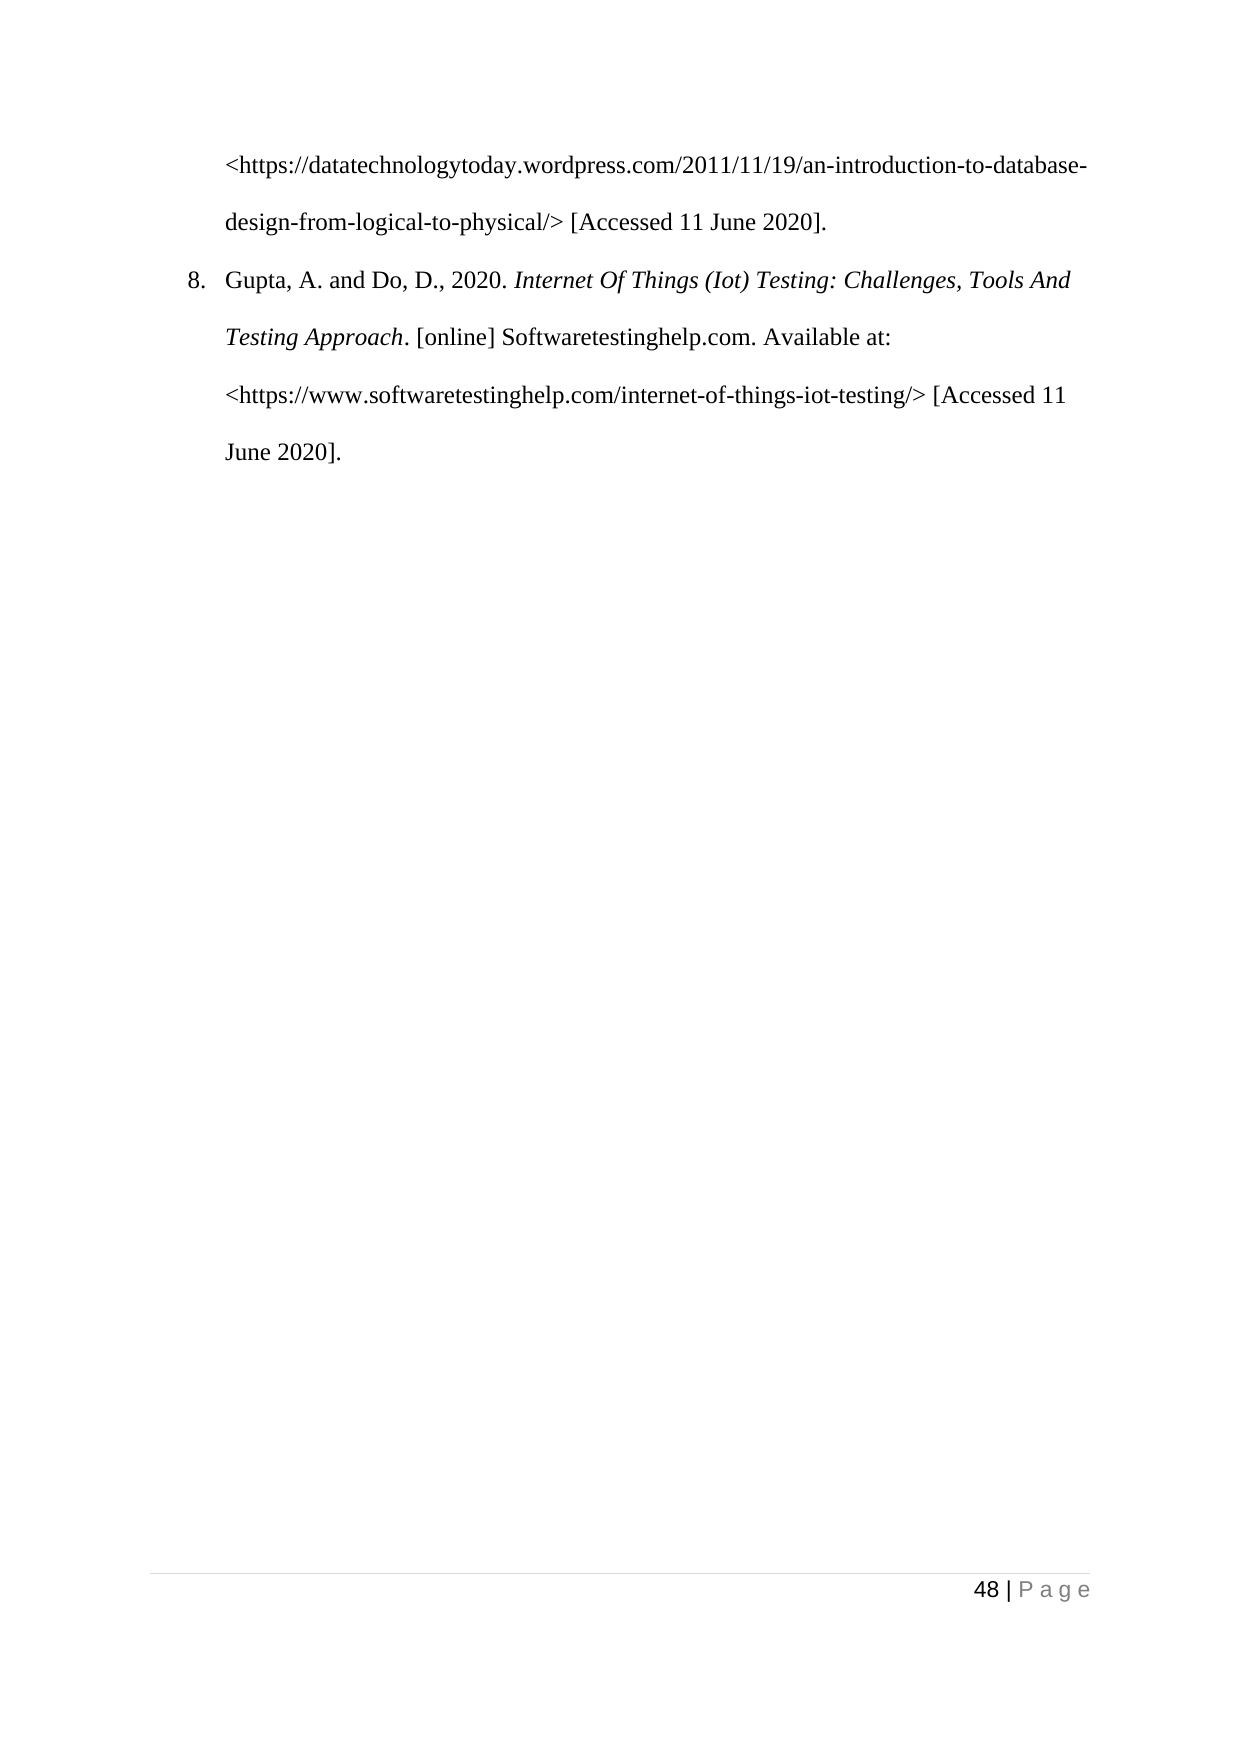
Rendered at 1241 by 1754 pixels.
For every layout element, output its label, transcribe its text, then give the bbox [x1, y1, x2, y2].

list Gupta, A. and Do, D., 2020. Internet Of Things (Iot) Testing: Challenges, Tools And Testing Approach. [online] Softwaretestinghelp.com. Available at: <https://www.softwaretestinghelp.com/internet-of-things-iot-testing/> [Accessed 11 June 2020]. [187, 265, 1090, 466]
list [187, 150, 1090, 236]
